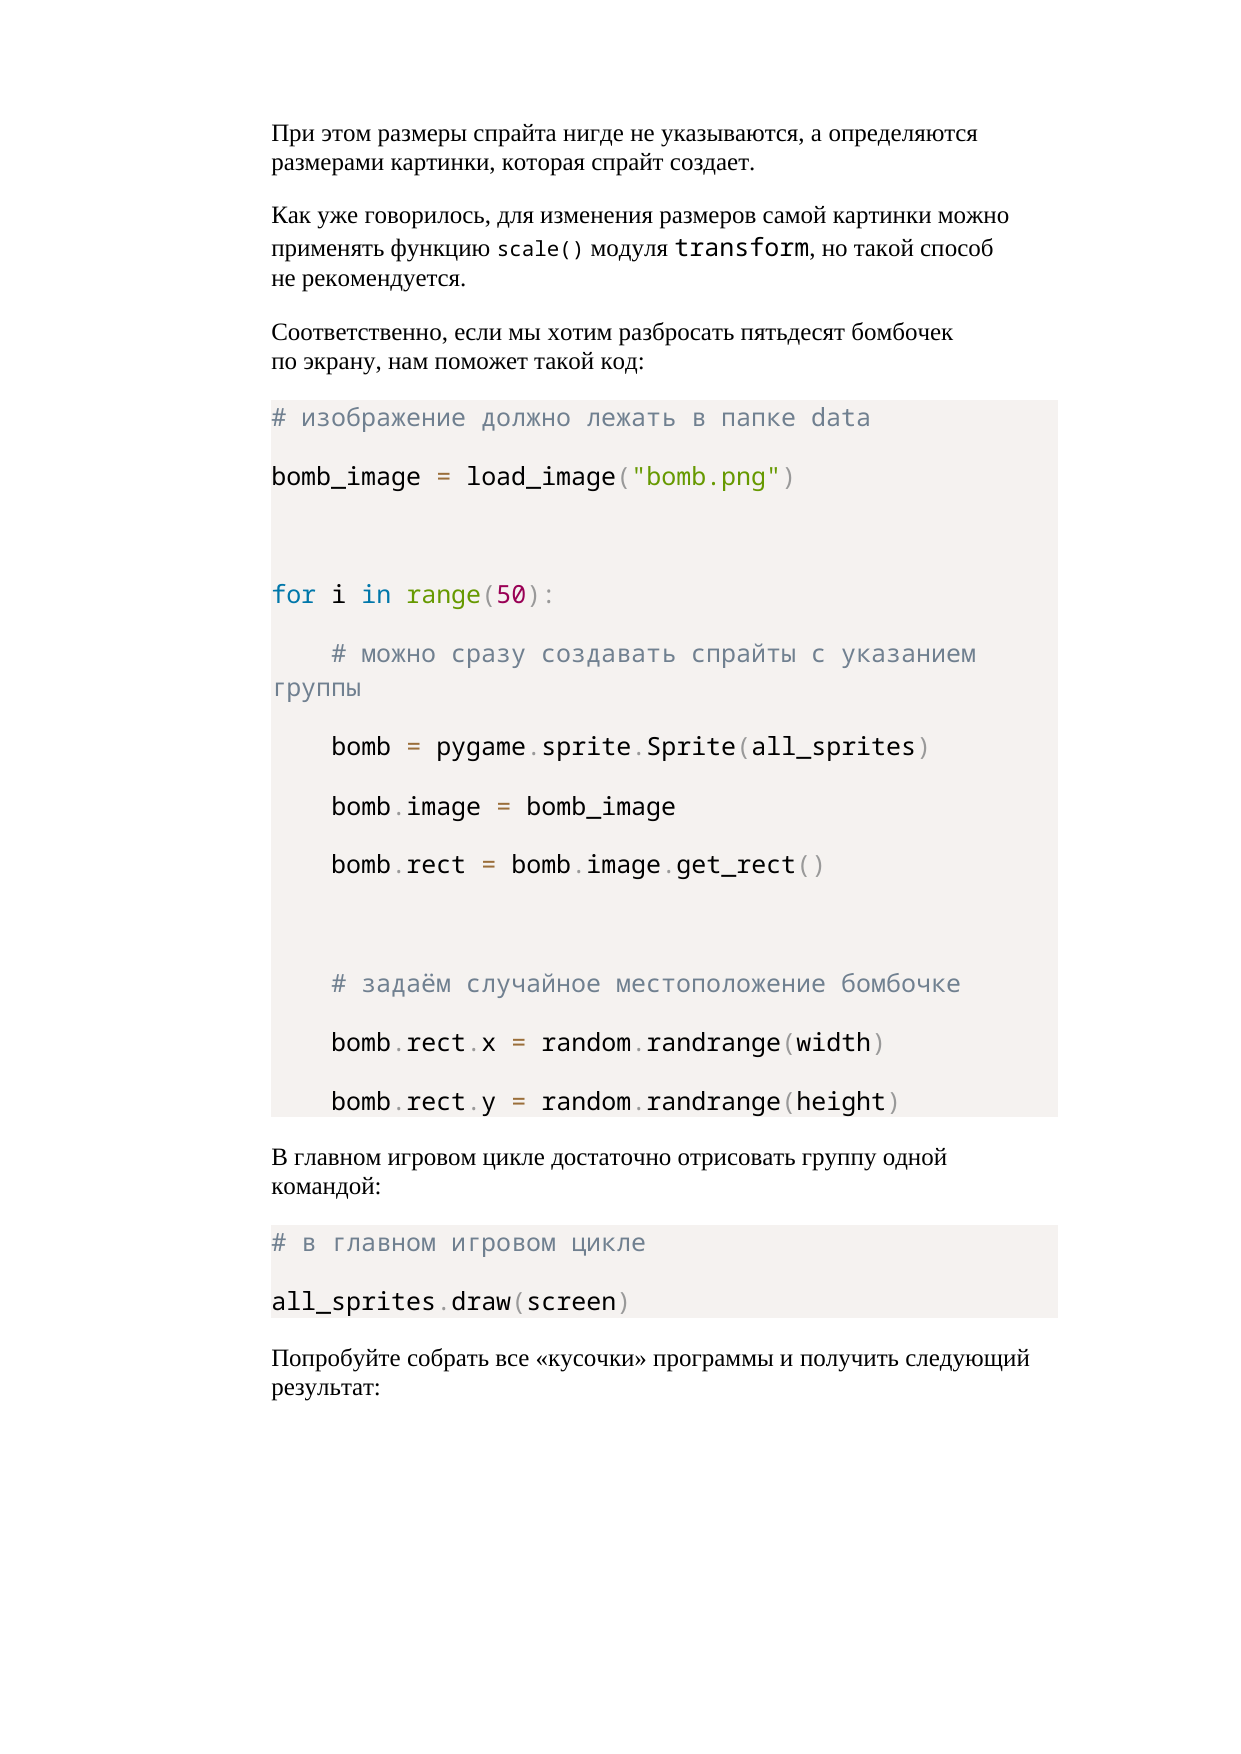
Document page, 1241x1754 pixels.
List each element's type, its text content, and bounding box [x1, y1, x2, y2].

text Соответственно, если мы хотим разбросать пятьдесят бомбочек по экрану, нам поможет такой код: [271, 317, 1058, 375]
text for i in range(50): [271, 577, 1058, 611]
text bomb.rect = bomb.image.get_rect() [271, 847, 1058, 881]
text # можно сразу создавать спрайты с указанием группы [271, 636, 1058, 704]
text all_sprites.draw(screen) [271, 1284, 1058, 1318]
text # изображение должно лежать в папке data [271, 400, 1058, 434]
text # задаём случайное местоположение бомбочке [271, 965, 1058, 999]
text bomb.image = bomb_image [271, 788, 1058, 822]
text Попробуйте собрать все «кусочки» программы и получить следующий результат: [271, 1343, 1058, 1401]
text При этом размеры спрайта нигде не указываются, а определяются размерами картинки, которая спрайт создает. [271, 118, 1058, 176]
text В главном игровом цикле достаточно отрисовать группу одной командой: [271, 1142, 1058, 1200]
text # в главном игровом цикле [271, 1225, 1058, 1259]
text bomb.rect.x = random.randrange(width) [271, 1024, 1058, 1058]
text bomb_image = load_image("bomb.png") [271, 459, 1058, 493]
text bomb = pygame.sprite.Sprite(all_sprites) [271, 729, 1058, 763]
text Как уже говорилось, для изменения размеров самой картинки можно применять функцию scale() модуля transform, но такой способ не рекомендуется. [271, 201, 1058, 292]
text bomb.rect.y = random.randrange(height) [271, 1083, 1058, 1117]
